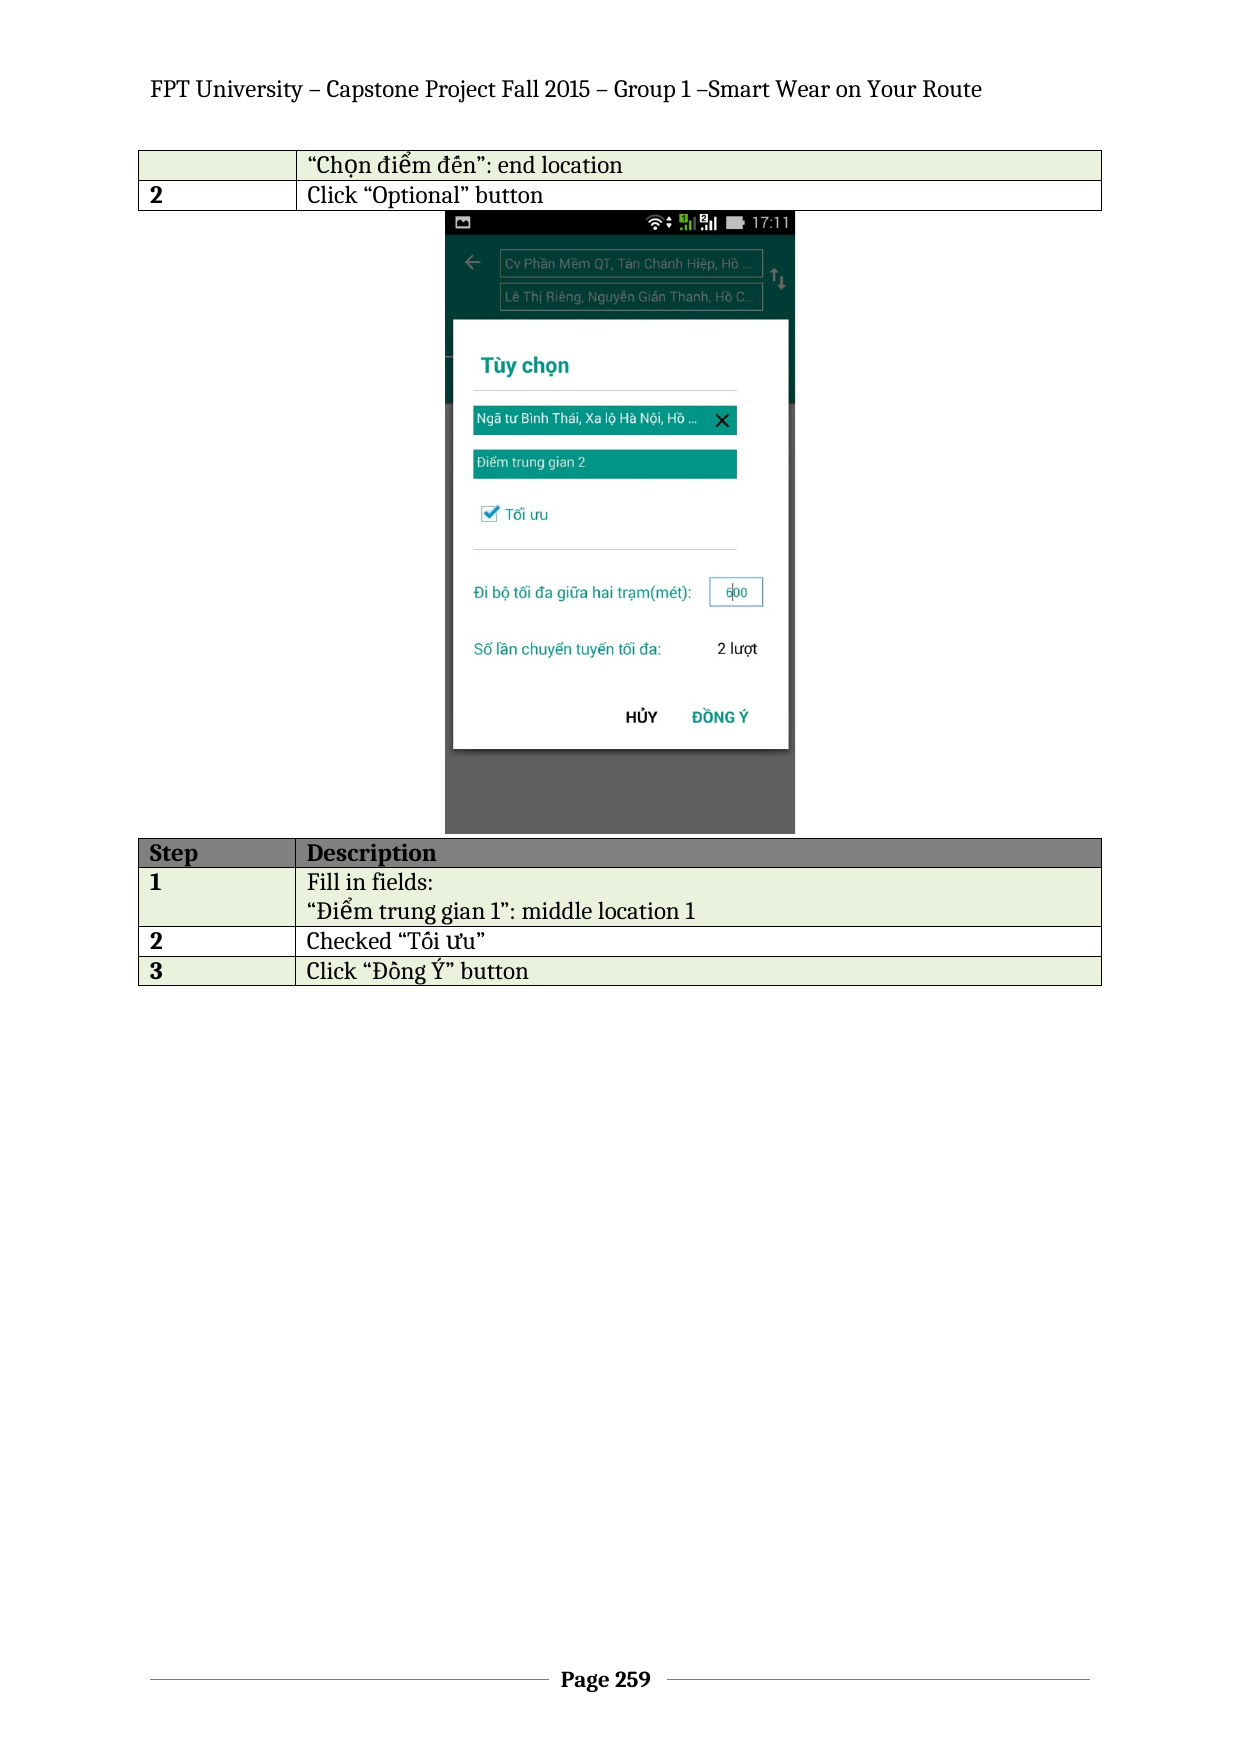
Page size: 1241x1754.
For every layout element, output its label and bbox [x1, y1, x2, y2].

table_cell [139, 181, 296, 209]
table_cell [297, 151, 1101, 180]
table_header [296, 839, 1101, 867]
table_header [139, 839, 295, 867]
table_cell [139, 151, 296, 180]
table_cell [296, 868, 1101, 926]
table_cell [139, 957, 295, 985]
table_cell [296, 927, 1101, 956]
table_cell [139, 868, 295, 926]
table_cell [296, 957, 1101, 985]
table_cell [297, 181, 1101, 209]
picture [445, 210, 796, 834]
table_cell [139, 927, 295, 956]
